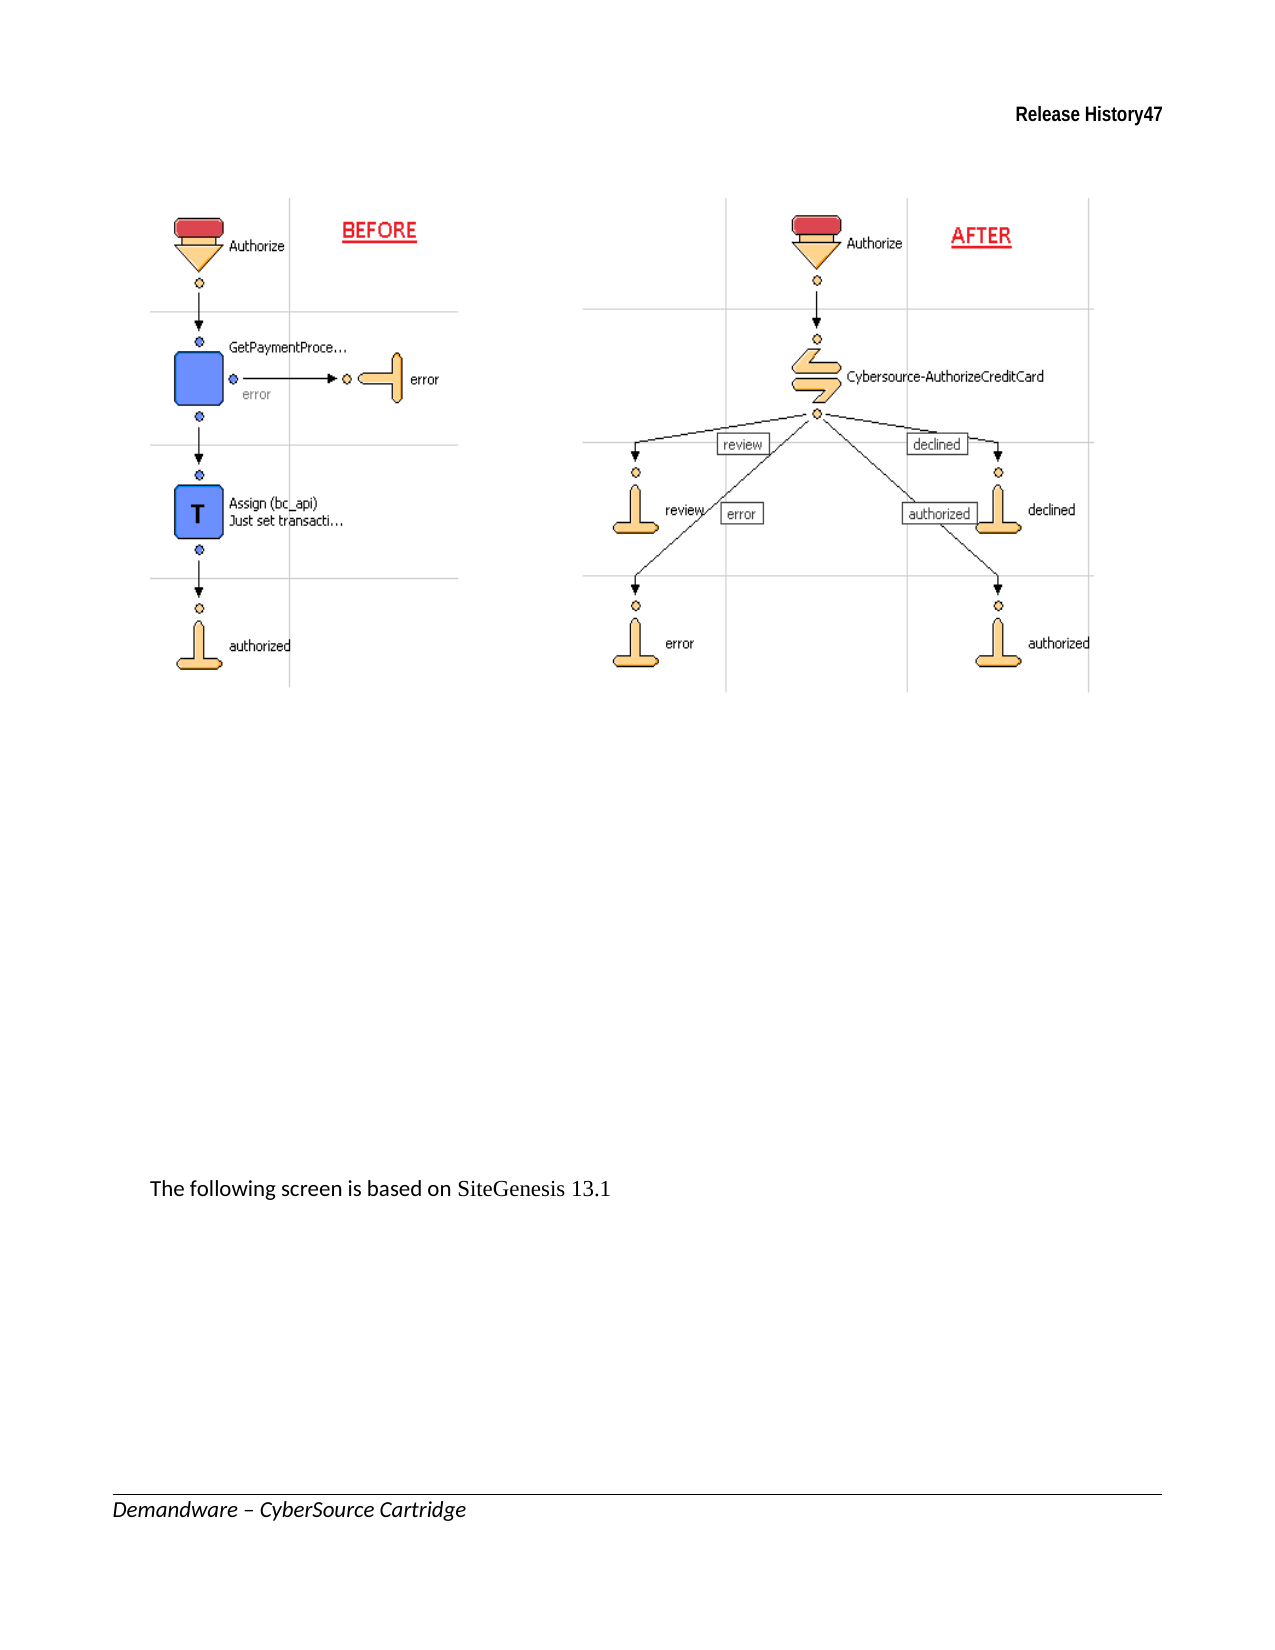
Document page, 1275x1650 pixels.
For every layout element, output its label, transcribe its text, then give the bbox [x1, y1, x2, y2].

text The following screen is based on SiteGenesis 13.1 [150, 1174, 1162, 1202]
picture [150, 198, 1105, 726]
